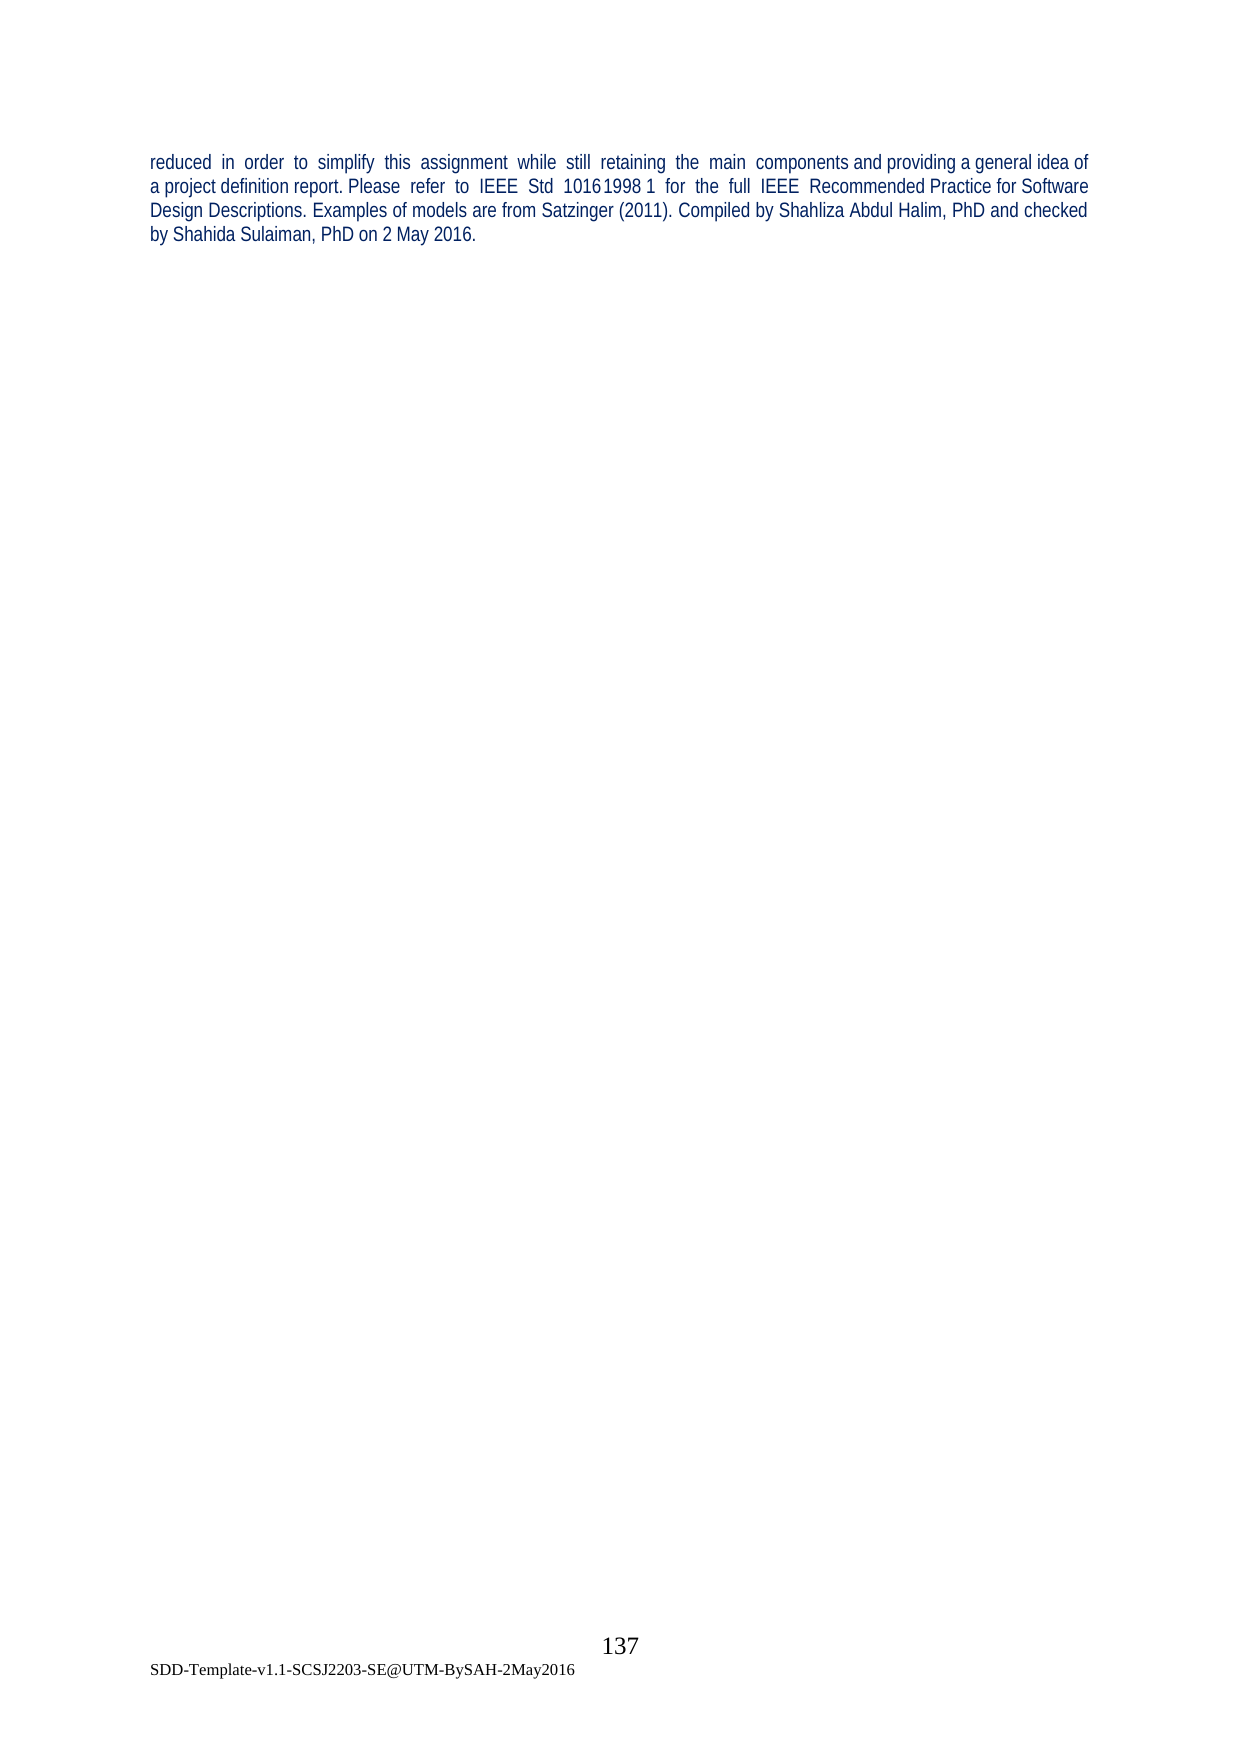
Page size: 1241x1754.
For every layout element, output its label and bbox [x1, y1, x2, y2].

text [150, 150, 1090, 246]
